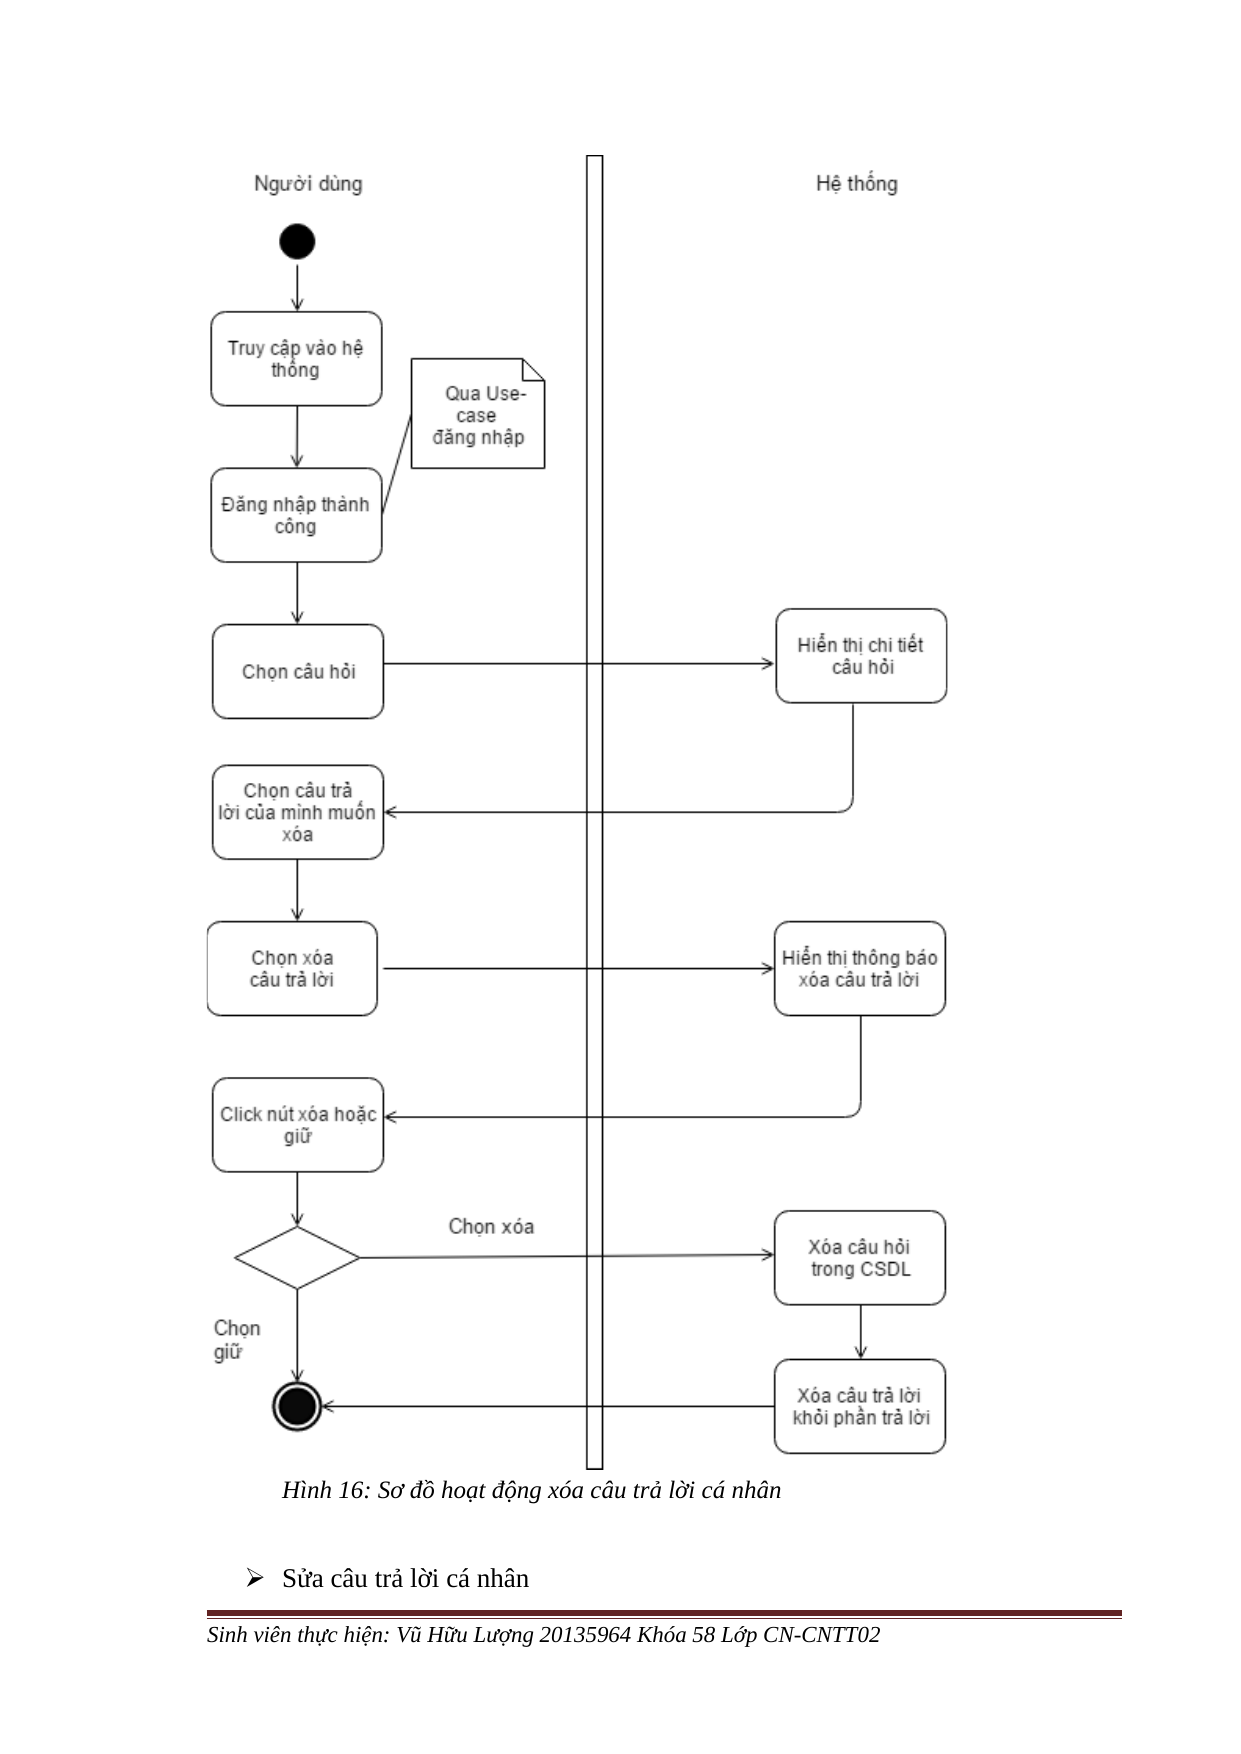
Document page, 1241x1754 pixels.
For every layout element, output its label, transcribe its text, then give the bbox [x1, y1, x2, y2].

list Sửa câu trả lời cá nhân [244, 1562, 1122, 1594]
picture [206, 155, 948, 1470]
text Hình 16: Sơ đồ hoạt động xóa câu trả lời cá nhân [282, 1476, 1122, 1504]
